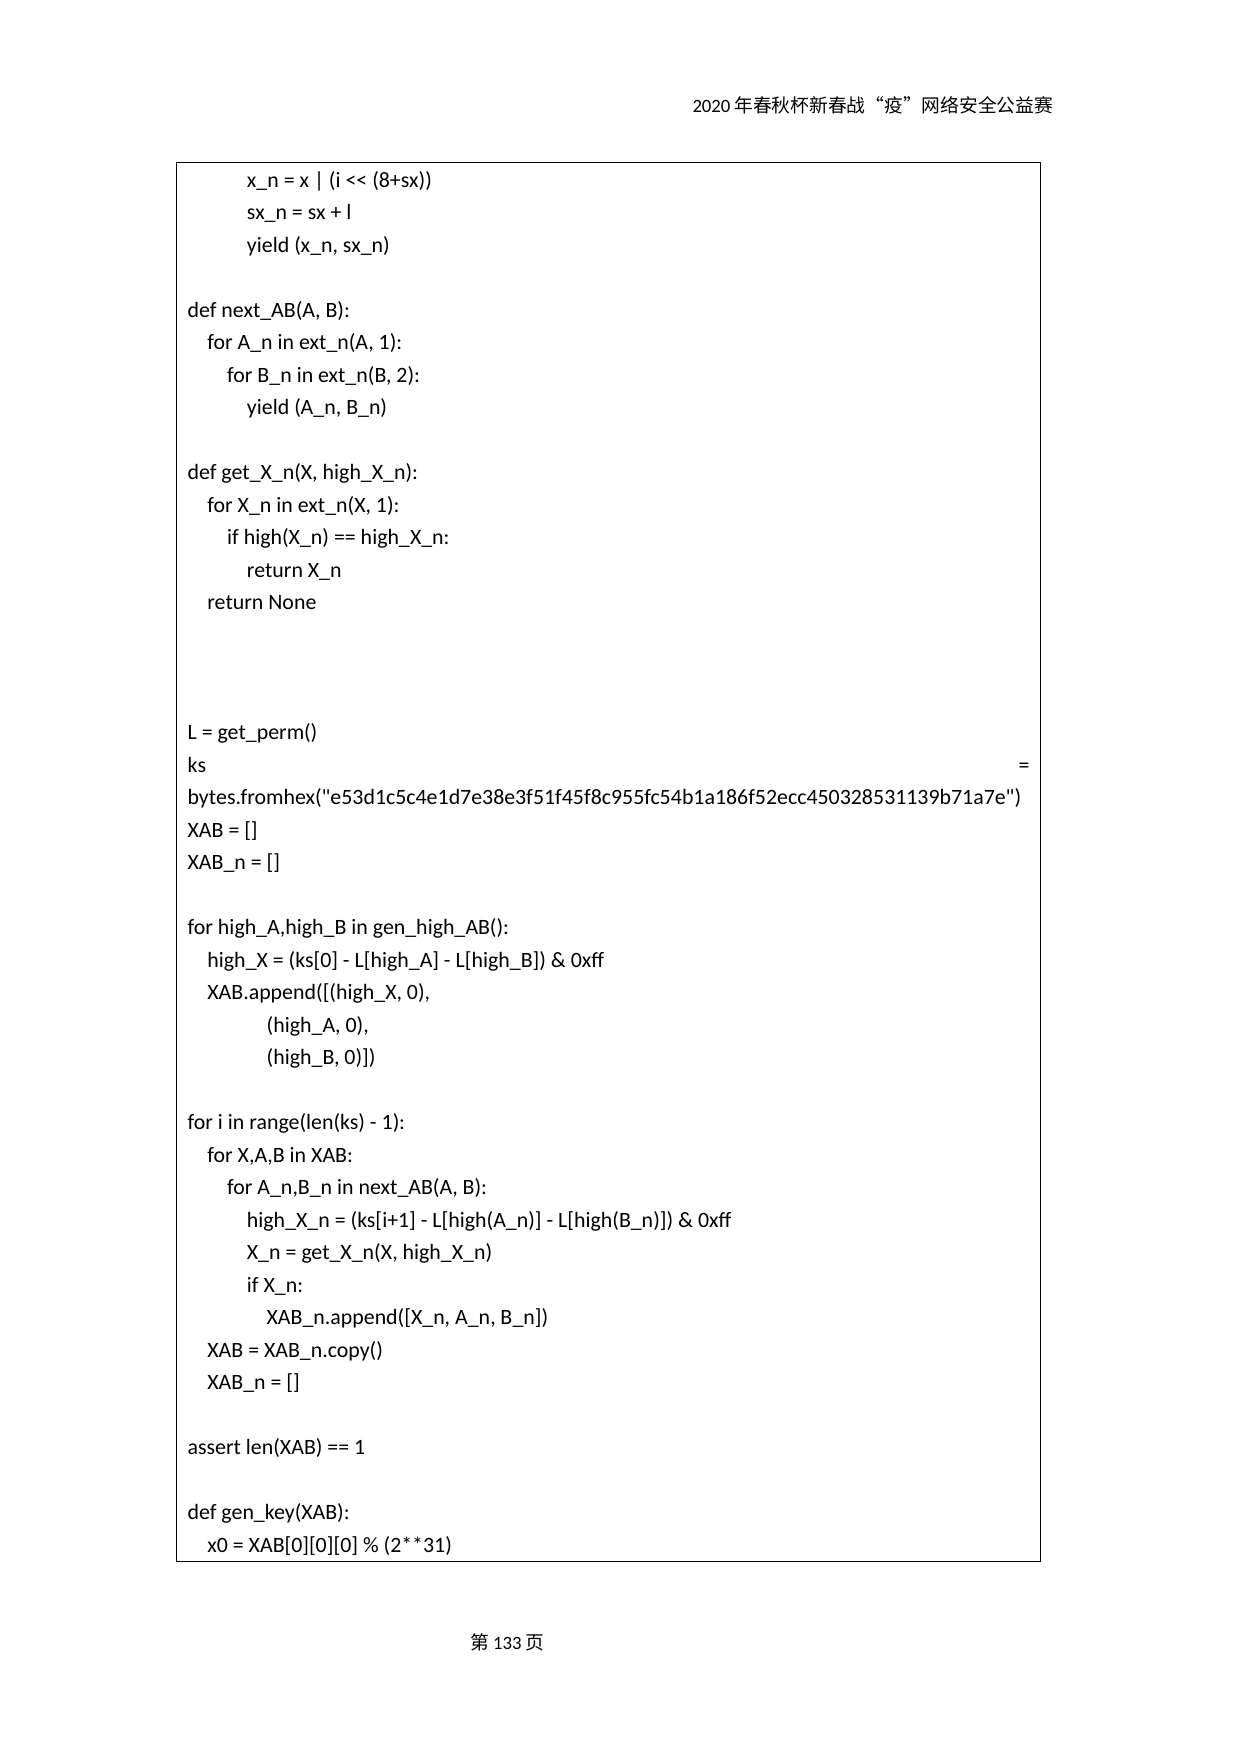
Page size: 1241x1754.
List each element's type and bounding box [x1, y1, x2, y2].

table_header [177, 163, 1040, 1561]
